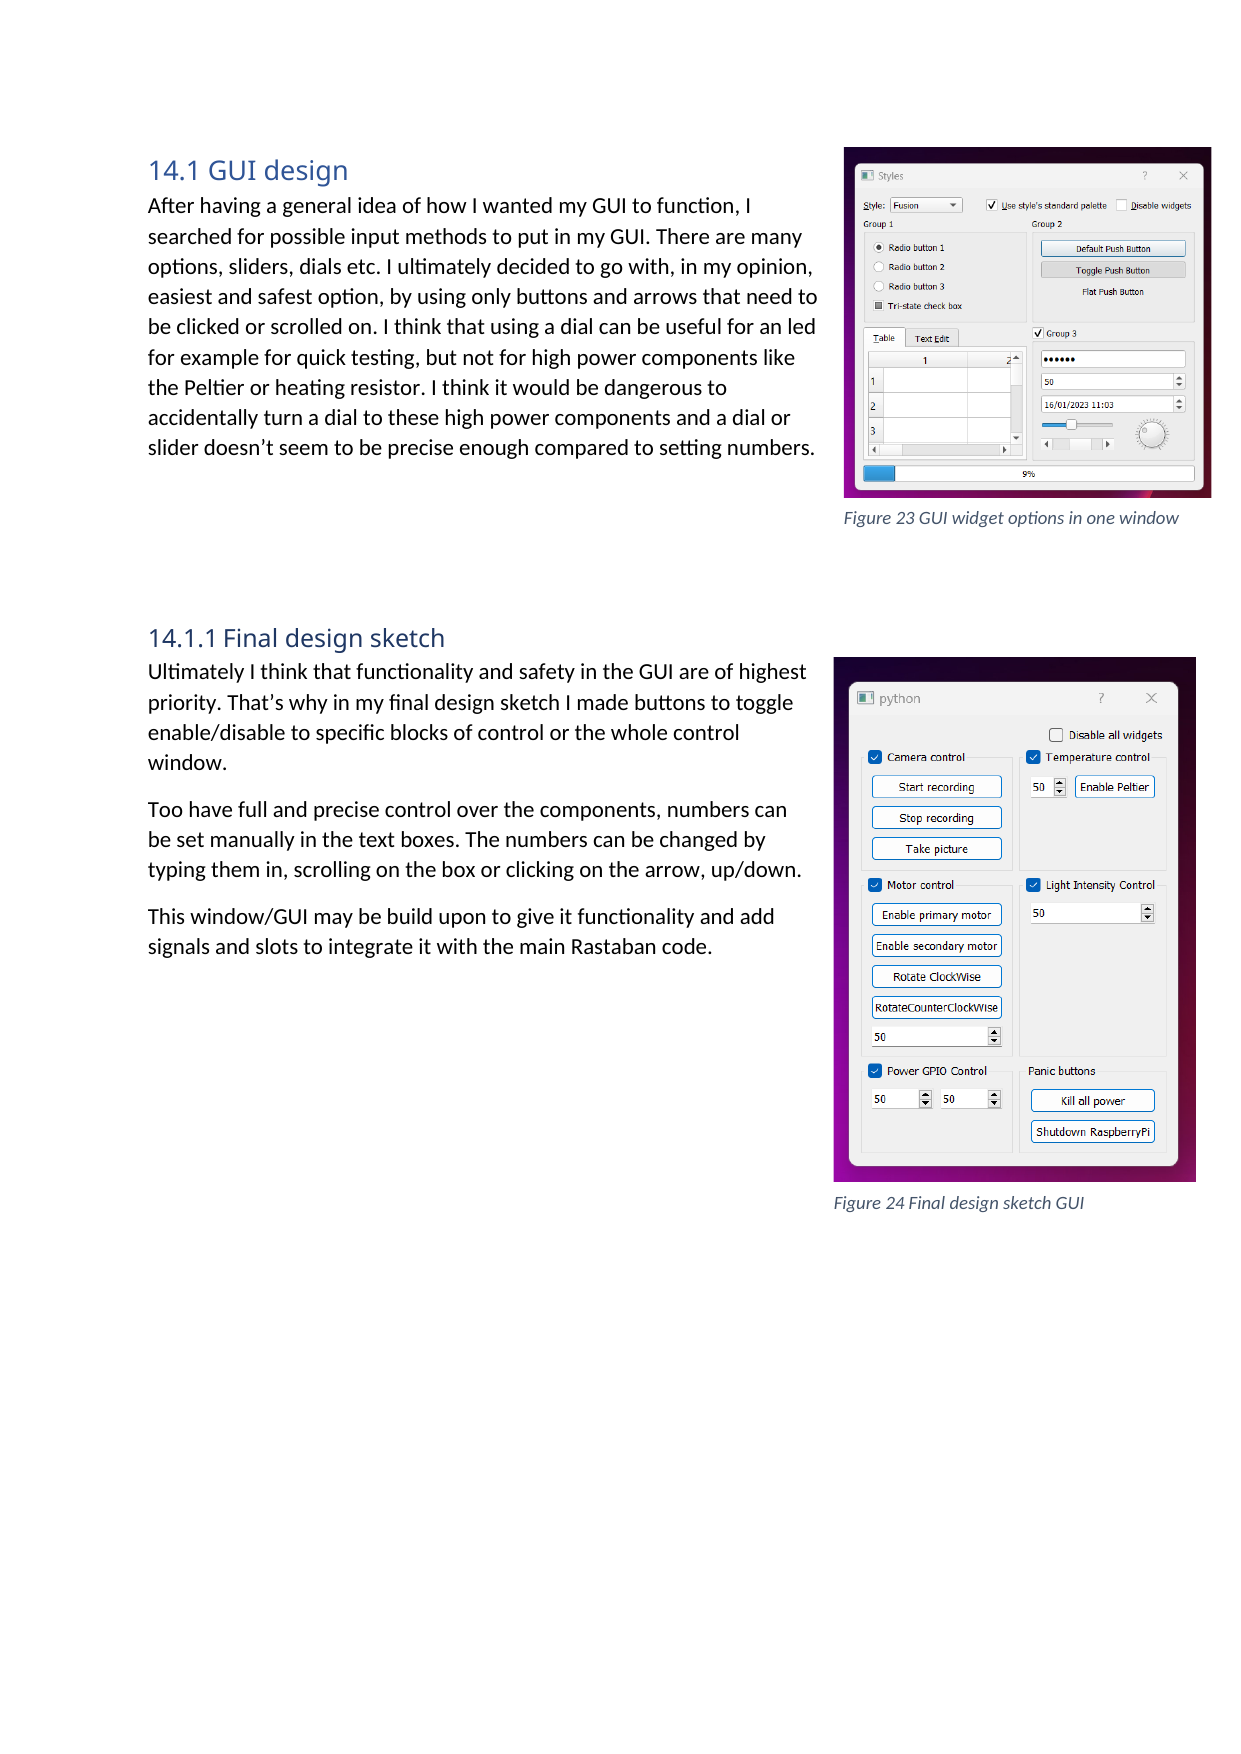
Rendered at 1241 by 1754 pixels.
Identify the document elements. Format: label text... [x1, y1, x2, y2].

picture [843, 147, 1212, 498]
subtitle GUI design [148, 152, 843, 189]
text After having a general idea of how I wanted my GUI to function, I searched for possible input methods to put in my GUI. There are many options, sliders, dials etc. I ultimately decided to go with, in my opinion, easiest and safest option, by using only buttons and arrows that need to be clicked or scrolled on. I think that using a dial can be useful for an led for example for quick testing, but not for high power components like the Peltier or heating resistor. I think it would be dangerous to accidentally turn a dial to these high power components and a dial or slider doesn’t seem to be precise enough compared to setting numbers. [148, 192, 843, 461]
text Ultimately I think that functionality and safety in the GUI are of highest priority. That’s why in my final design sketch I made buttons to toggle enable/disable to specific blocks of control or the whole control window. [148, 657, 833, 776]
picture [833, 657, 1196, 1182]
text This window/GUI may be build upon to give it functionality and add signals and slots to integrate it with the main Rastaban code. [148, 902, 833, 961]
text Too have full and precise control over the components, numbers can be set manually in the text boxes. The numbers can be changed by typing them in, scrolling on the box or clicking on the arrow, up/down. [148, 795, 833, 883]
subtitle Final design sketch [148, 621, 1093, 655]
